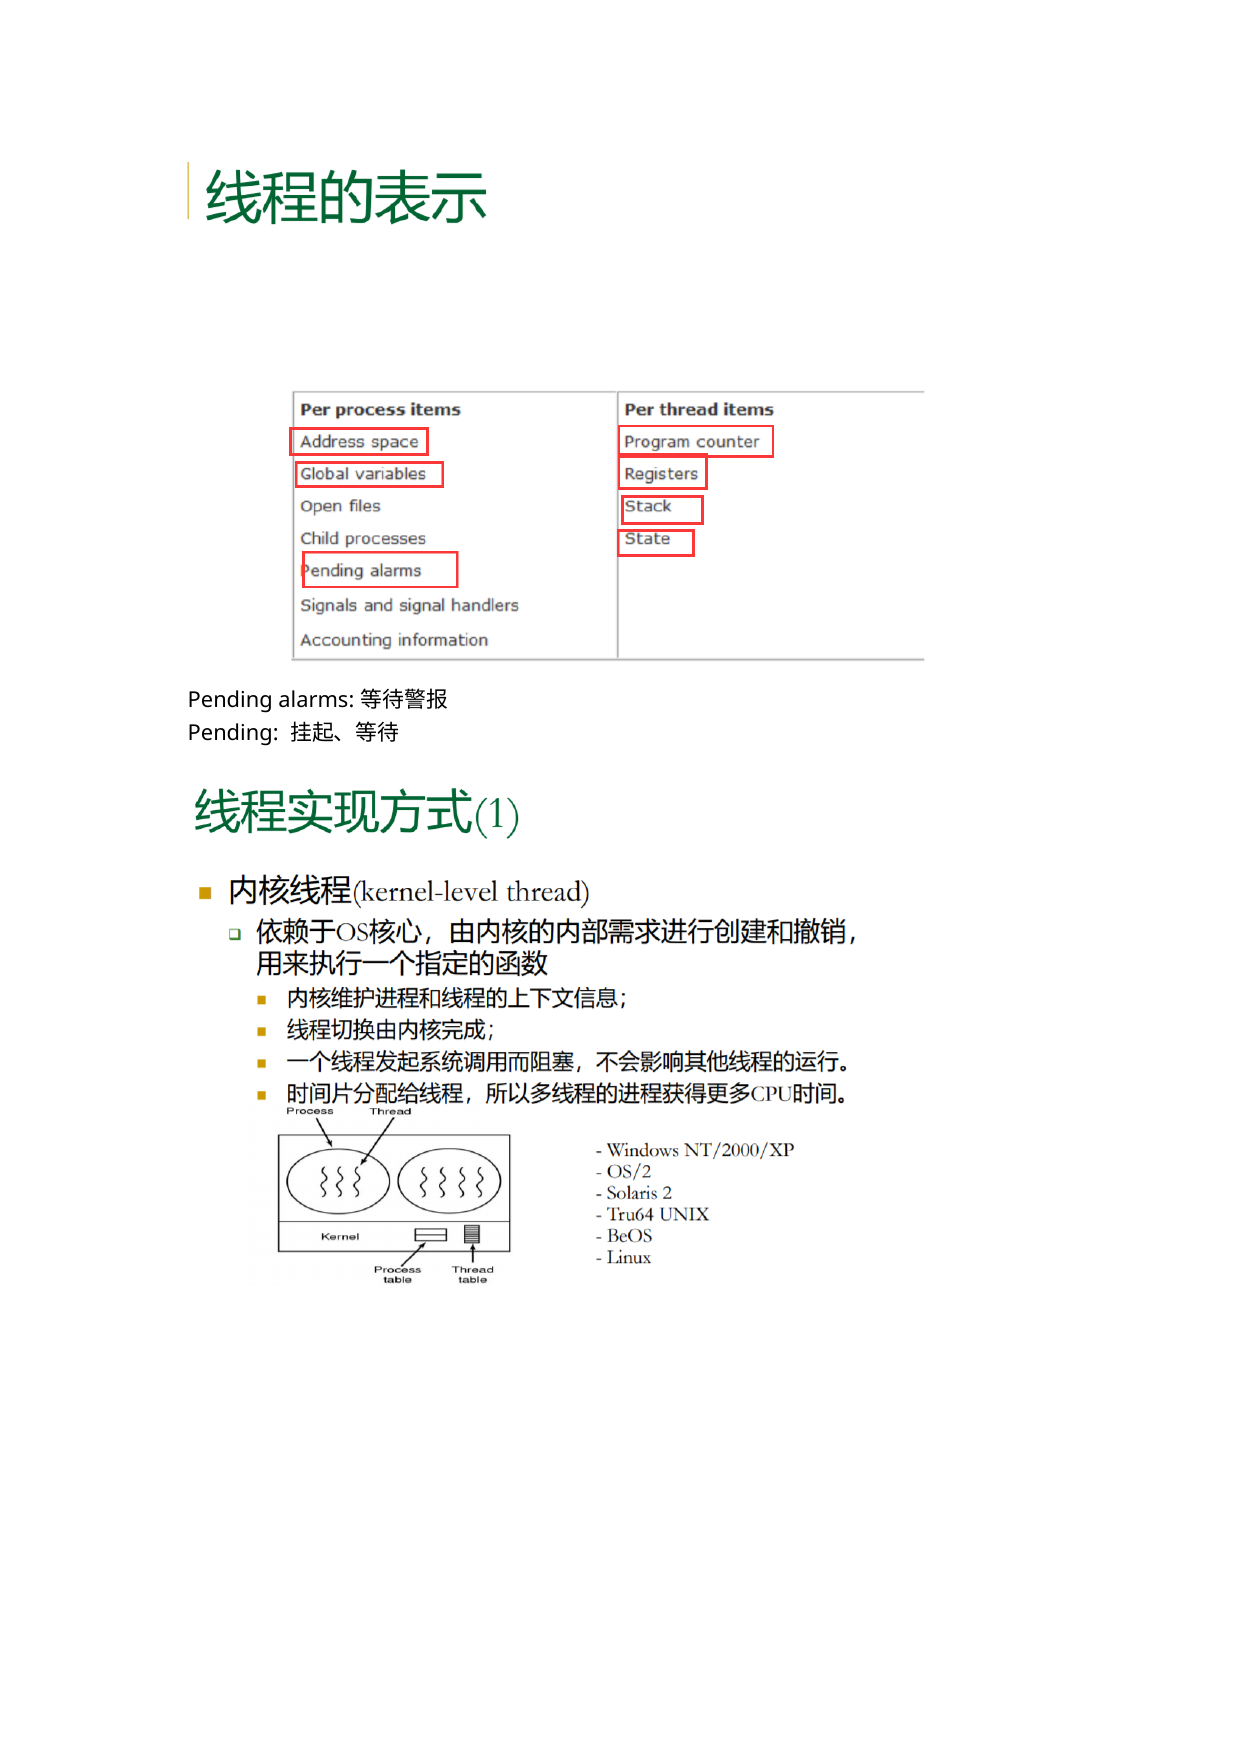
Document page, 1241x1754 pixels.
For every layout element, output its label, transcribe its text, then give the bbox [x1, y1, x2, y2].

picture [187, 162, 925, 664]
picture [187, 779, 880, 1289]
text Pending: 挂起、等待 [187, 714, 1053, 747]
text Pending alarms: 等待警报 [187, 682, 1053, 714]
